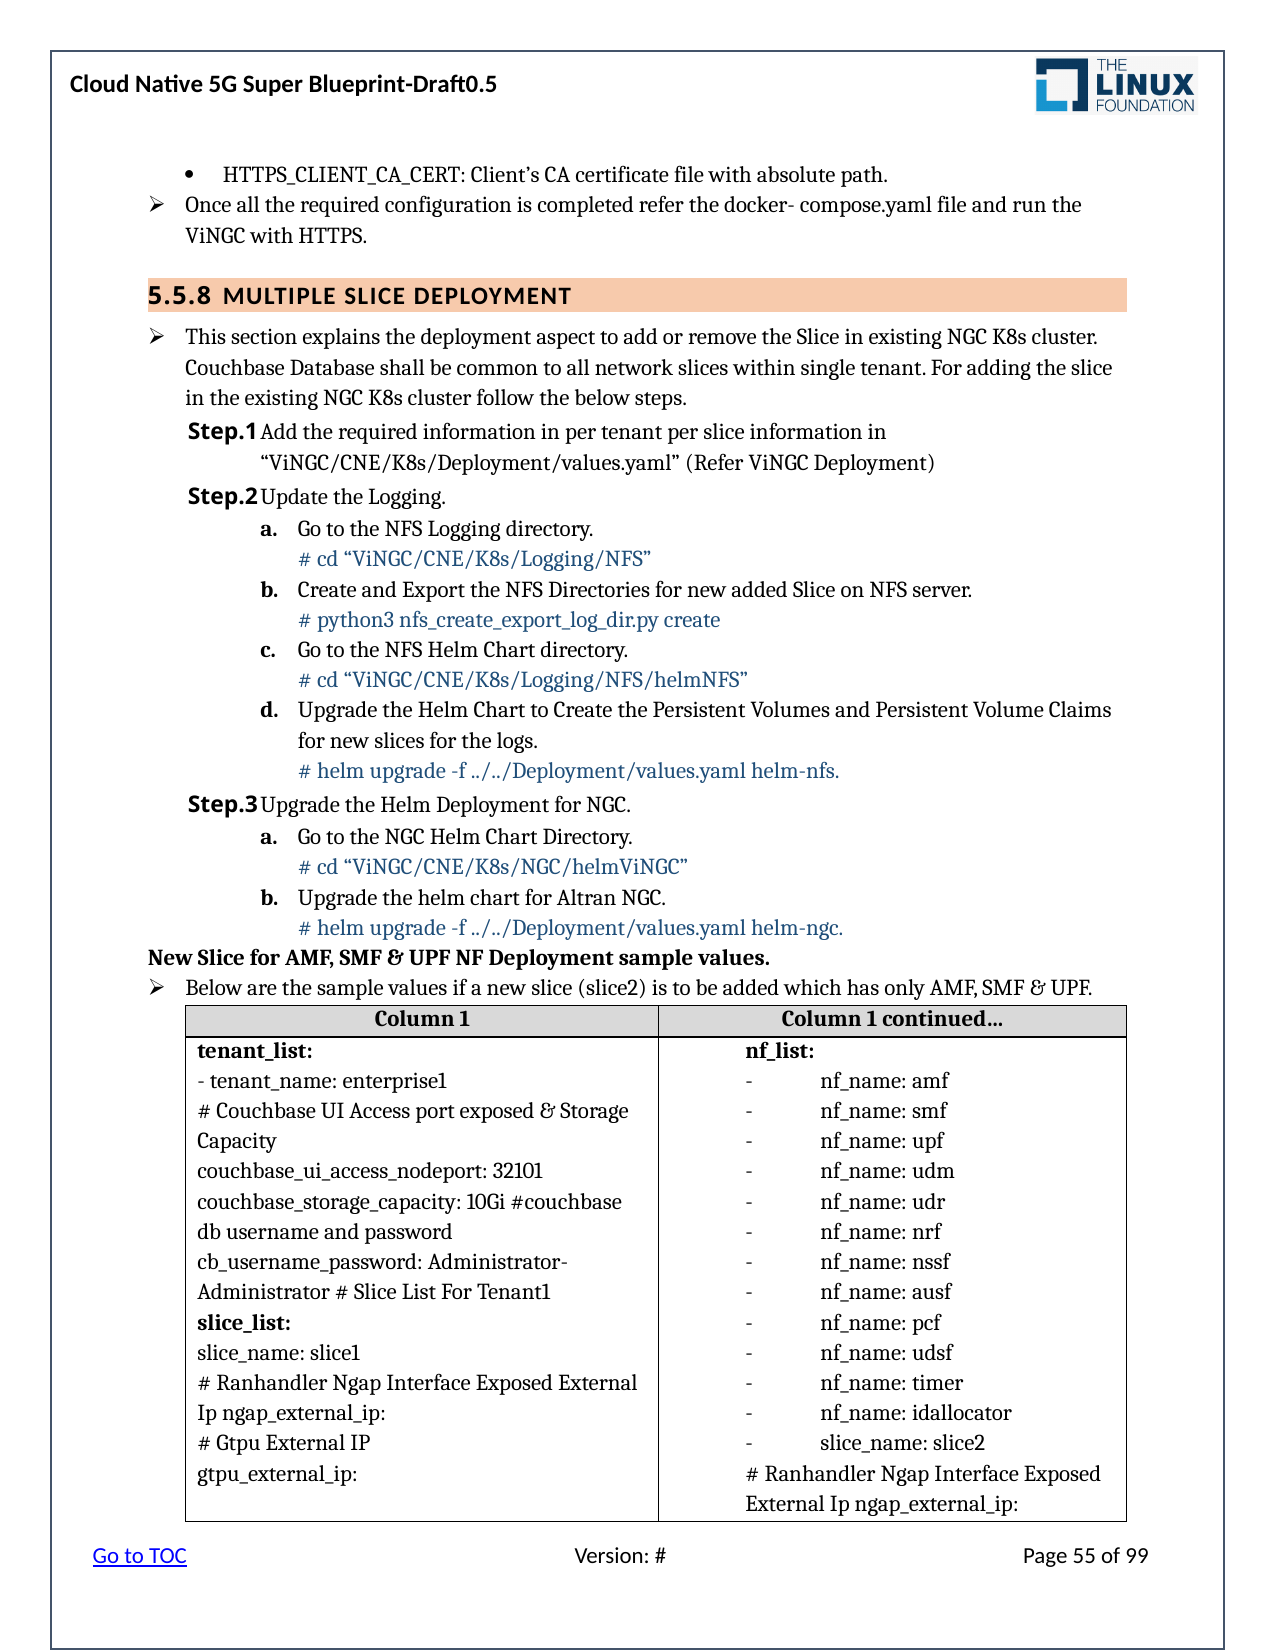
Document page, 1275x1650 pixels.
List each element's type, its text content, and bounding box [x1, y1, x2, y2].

list # cd “ViNGC/CNE/K8s/Logging/NFS” [298, 546, 1127, 573]
list Go to the NGC Helm Chart Directory. [260, 824, 1127, 850]
list # helm upgrade -f ../../Deployment/values.yaml helm-nfs. [298, 758, 1127, 784]
list # cd “ViNGC/CNE/K8s/NGC/helmViNGC” [298, 854, 1127, 880]
table_header Column 1 [186, 1006, 658, 1036]
list Upgrade the helm chart for Altran NGC. [260, 884, 1127, 911]
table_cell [659, 1038, 1126, 1521]
list # python3 nfs_create_export_log_dir.py create [298, 607, 1127, 633]
list Upgrade the Helm Chart to Create the Persistent Volumes and Persistent Volume Claims for new slices for the logs. [260, 697, 1127, 754]
table_header Column 1 continued… [659, 1006, 1126, 1036]
list HTTPS_CLIENT_CA_CERT: Client’s CA certificate file with absolute path. [185, 162, 1127, 188]
list Update the Logging. [223, 480, 1127, 511]
text Multiple Slice Deployment [148, 278, 1127, 312]
list Once all the required configuration is completed refer the docker- compose.yaml file and run the ViNGC with HTTPS. [148, 192, 1127, 249]
picture [1034, 56, 1199, 115]
list This section explains the deployment aspect to add or remove the Slice in existing NGC K8s cluster. Couchbase Database shall be common to all network slices within single tenant. For adding the slice in the existing NGC K8s cluster follow the below steps. [148, 324, 1127, 411]
list # helm upgrade -f ../../Deployment/values.yaml helm-ngc. [298, 914, 1127, 941]
list Create and Export the NFS Directories for new added Slice on NFS server. [260, 576, 1127, 603]
list Upgrade the Helm Deployment for NGC. [223, 788, 1127, 819]
text New Slice for AMF, SMF & UPF NF Deployment sample values. [148, 945, 1127, 971]
list Add the required information in per tenant per slice information in “ViNGC/CNE/K8s/Deployment/values.yaml” (Refer ViNGC Deployment) [223, 415, 1127, 476]
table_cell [186, 1038, 658, 1521]
list Below are the sample values if a new slice (slice2) is to be added which has only AMF, SMF & UPF. [148, 975, 1127, 1001]
list Go to the NFS Logging directory. [260, 516, 1127, 542]
list # cd “ViNGC/CNE/K8s/Logging/NFS/helmNFS” [298, 667, 1127, 693]
list Go to the NFS Helm Chart directory. [260, 637, 1127, 663]
